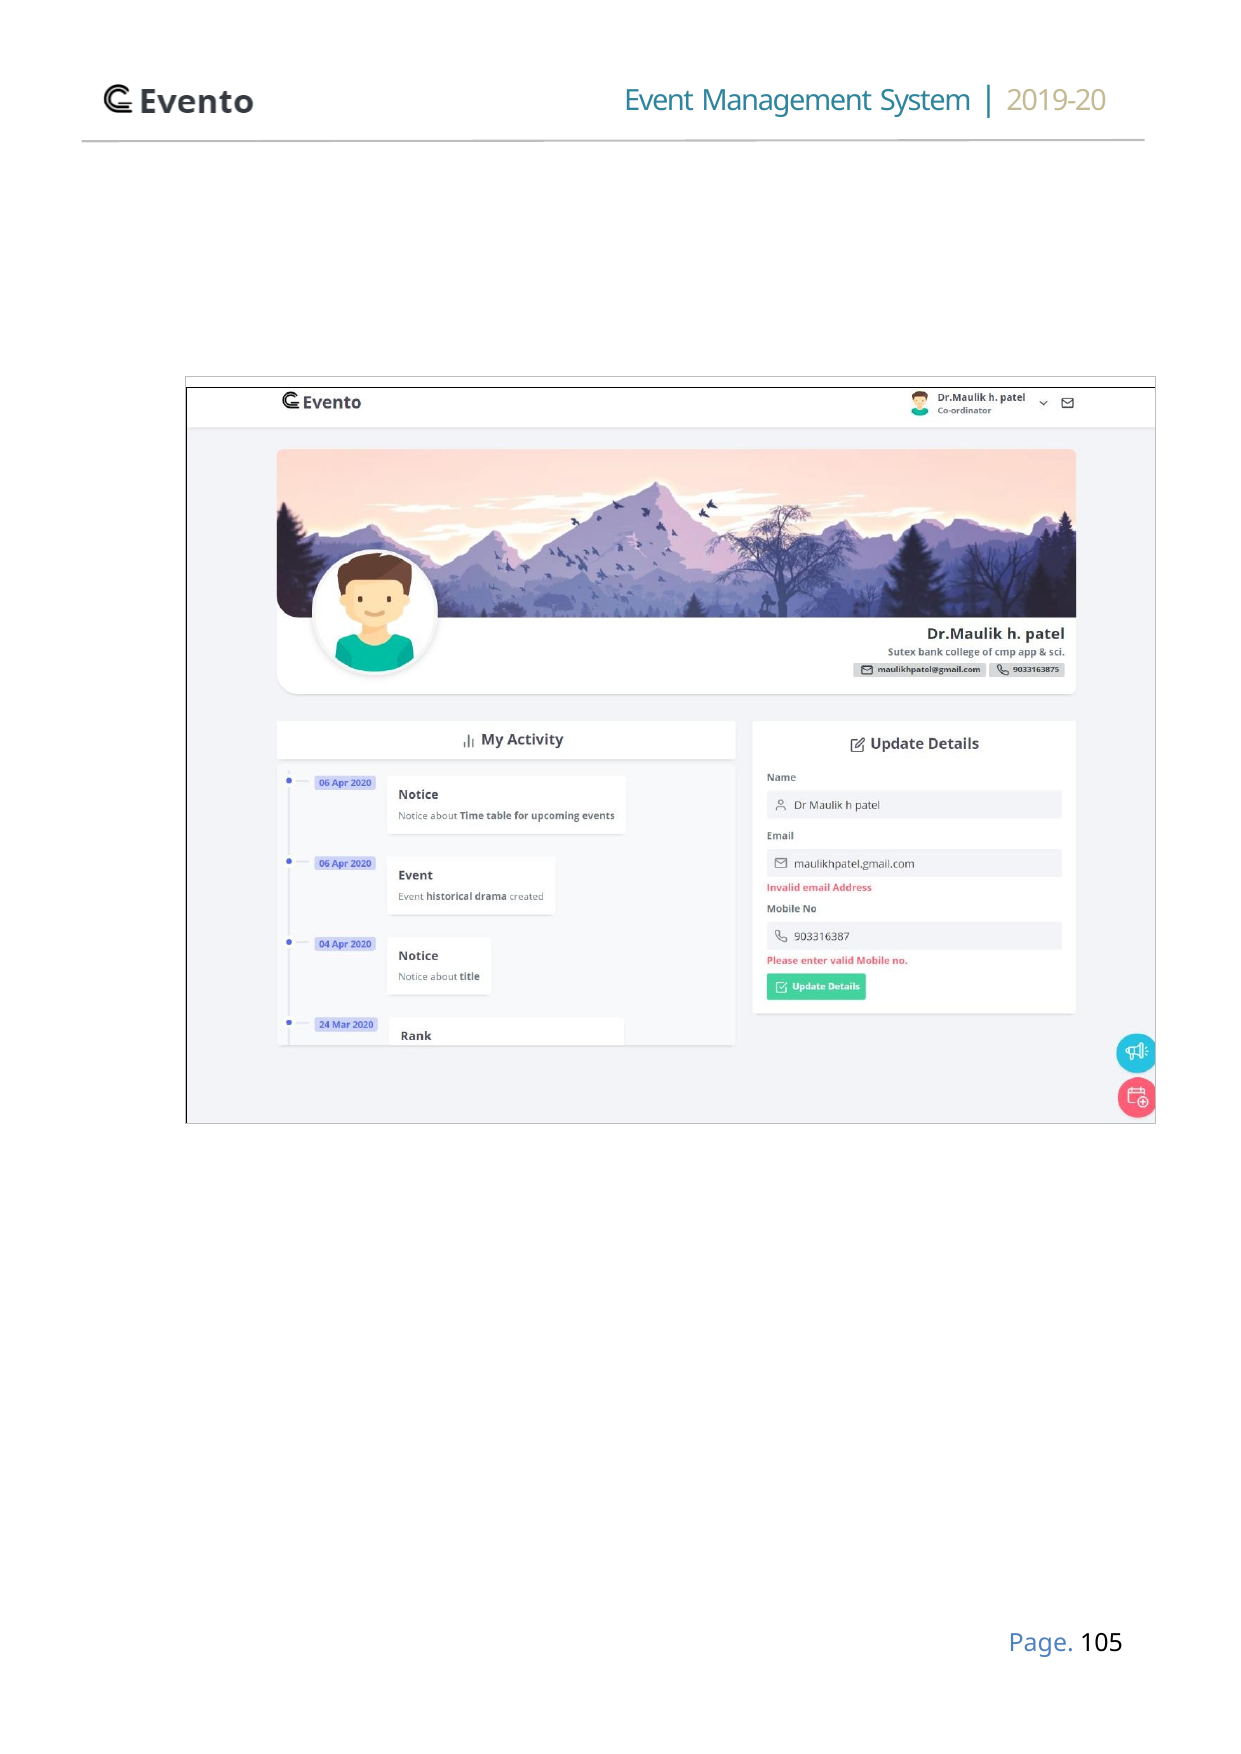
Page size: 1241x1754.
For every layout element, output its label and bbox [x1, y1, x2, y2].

picture [103, 80, 280, 128]
picture [187, 388, 1155, 1123]
